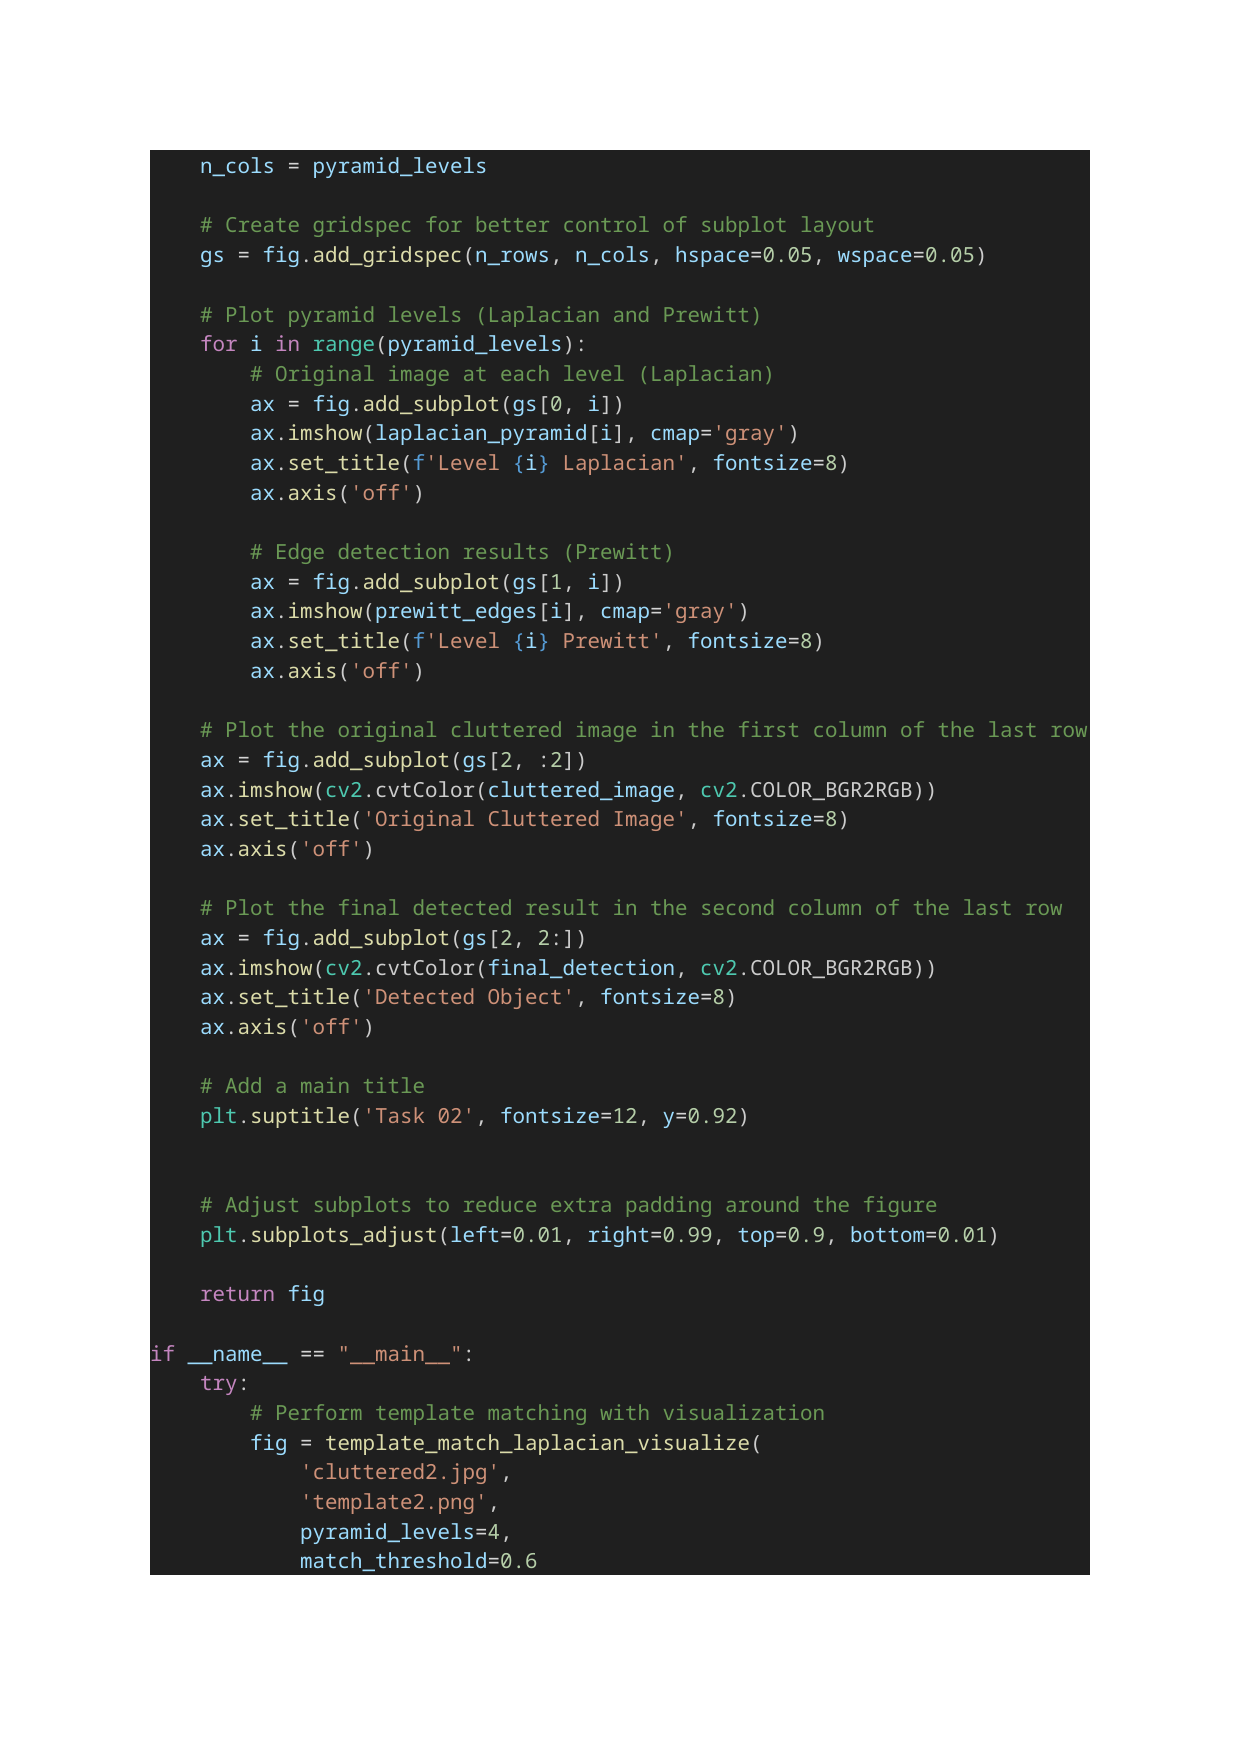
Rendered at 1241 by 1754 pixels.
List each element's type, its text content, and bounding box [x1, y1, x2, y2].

text ax.set_title('Original Cluttered Image', fontsize=8) [150, 803, 1090, 833]
text return fig [150, 1278, 1090, 1308]
text # Perform template matching with visualization [150, 1397, 1090, 1427]
text n_cols = pyramid_levels [150, 150, 1090, 180]
text ax = fig.add_subplot(gs[2, 2:]) [150, 922, 1090, 952]
text ax.axis('off') [150, 477, 1090, 506]
text pyramid_levels=4, [150, 1516, 1090, 1545]
text # Plot pyramid levels (Laplacian and Prewitt) [150, 298, 1090, 328]
text # Plot the original cluttered image in the first column of the last row [150, 714, 1090, 744]
text # Create gridspec for better control of subplot layout [150, 209, 1090, 239]
text # Original image at each level (Laplacian) [150, 358, 1090, 387]
text # Adjust subplots to reduce extra padding around the figure [150, 1189, 1090, 1219]
text ax.imshow(cv2.cvtColor(cluttered_image, cv2.COLOR_BGR2RGB)) [150, 773, 1090, 803]
text ax.axis('off') [150, 655, 1090, 684]
text plt.suptitle('Task 02', fontsize=12, y=0.92) [150, 1100, 1090, 1130]
text ax = fig.add_subplot(gs[2, :2]) [150, 744, 1090, 773]
text ax.imshow(prewitt_edges[i], cmap='gray') [150, 595, 1090, 625]
text ax.set_title(f'Level {i} Laplacian', fontsize=8) [150, 447, 1090, 477]
text ax.axis('off') [150, 1011, 1090, 1041]
text # Edge detection results (Prewitt) [150, 536, 1090, 566]
text ax.imshow(laplacian_pyramid[i], cmap='gray') [150, 417, 1090, 447]
text ax.set_title('Detected Object', fontsize=8) [150, 981, 1090, 1011]
text try: [150, 1367, 1090, 1397]
text gs = fig.add_gridspec(n_rows, n_cols, hspace=0.05, wspace=0.05) [150, 239, 1090, 269]
text ax.axis('off') [150, 833, 1090, 862]
text for i in range(pyramid_levels): [150, 328, 1090, 358]
text # Add a main title [150, 1070, 1090, 1100]
text plt.subplots_adjust(left=0.01, right=0.99, top=0.9, bottom=0.01) [150, 1219, 1090, 1248]
text # Plot the final detected result in the second column of the last row [150, 892, 1090, 922]
text fig = template_match_laplacian_visualize( [150, 1427, 1090, 1456]
text 'template2.png', [150, 1486, 1090, 1516]
text match_threshold=0.6 [150, 1545, 1090, 1575]
text if __name__ == "__main__": [150, 1337, 1090, 1367]
text 'cluttered2.jpg', [150, 1456, 1090, 1486]
text ax.imshow(cv2.cvtColor(final_detection, cv2.COLOR_BGR2RGB)) [150, 952, 1090, 981]
text ax = fig.add_subplot(gs[1, i]) [150, 566, 1090, 595]
text ax = fig.add_subplot(gs[0, i]) [150, 387, 1090, 417]
text ax.set_title(f'Level {i} Prewitt', fontsize=8) [150, 625, 1090, 655]
